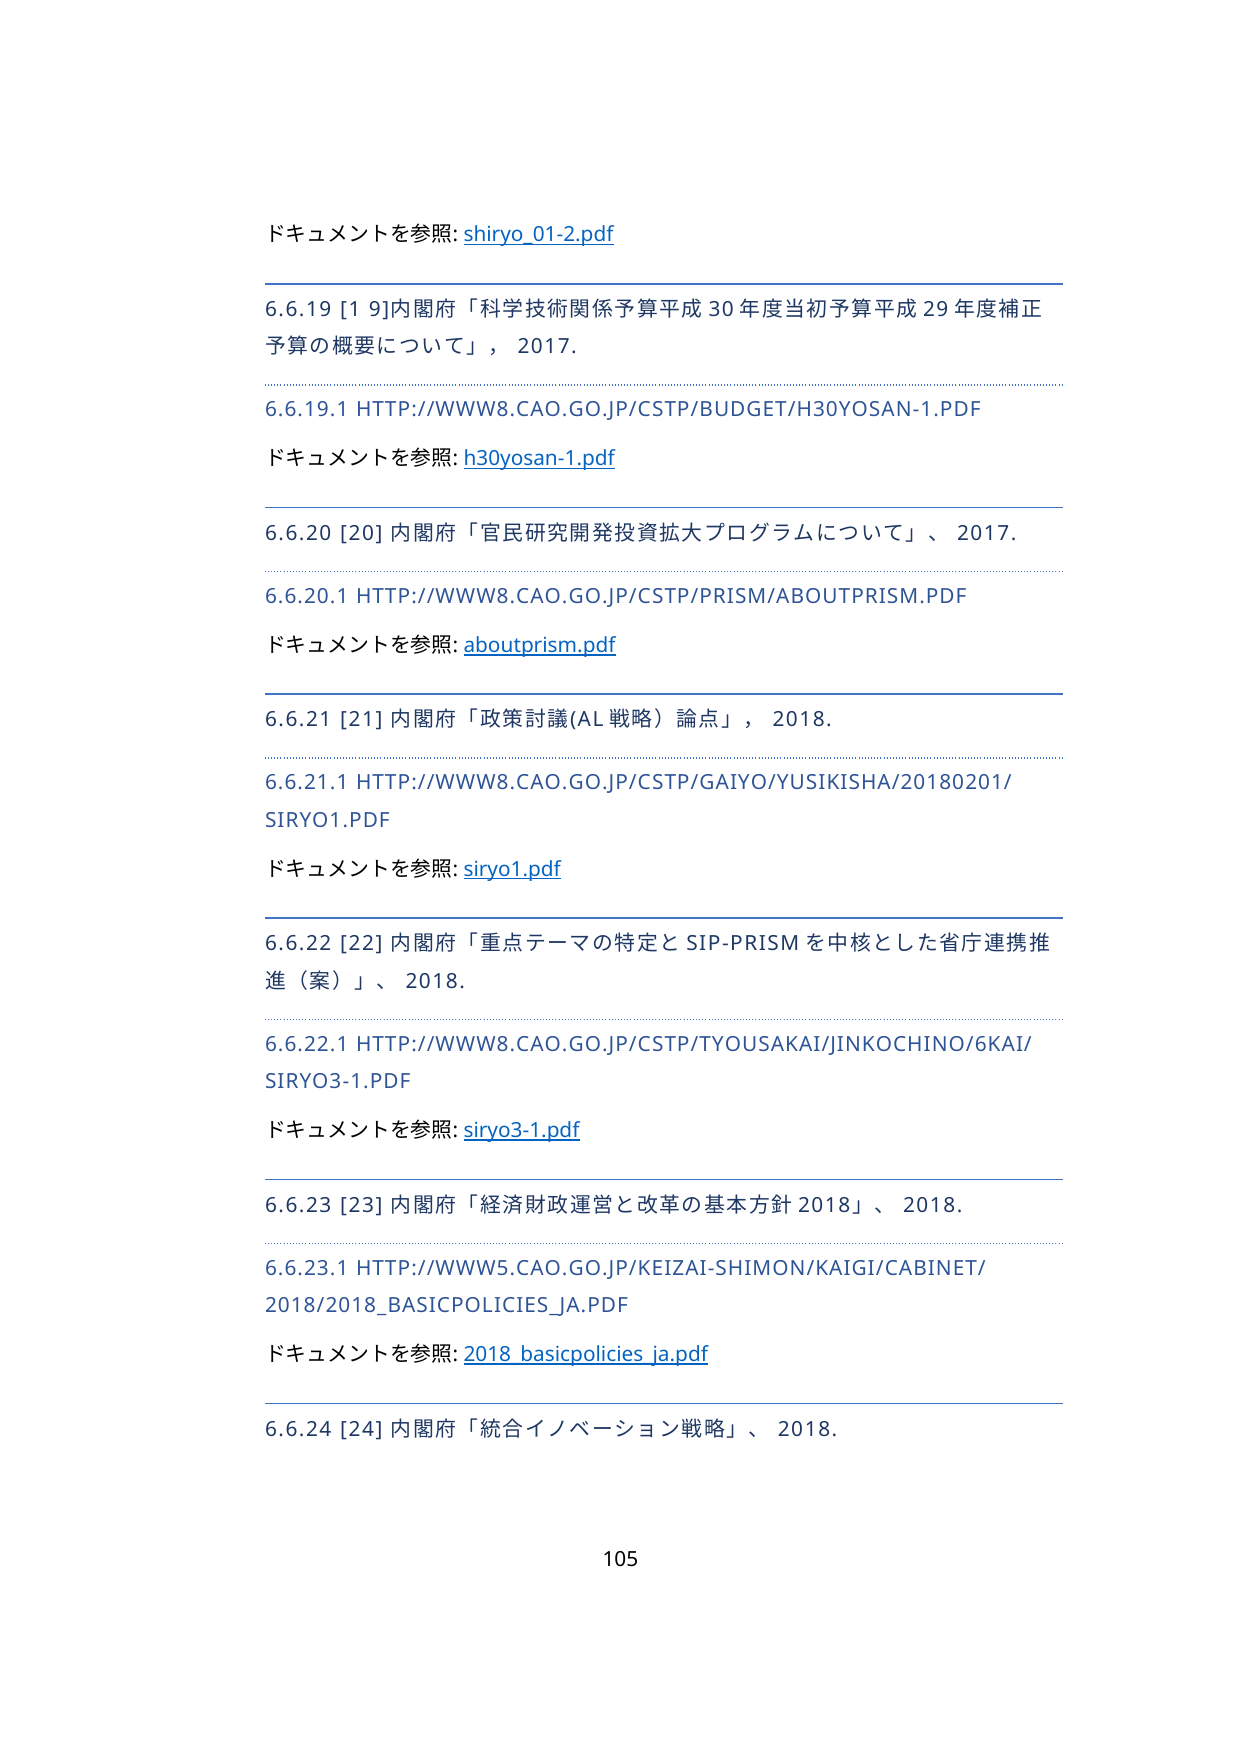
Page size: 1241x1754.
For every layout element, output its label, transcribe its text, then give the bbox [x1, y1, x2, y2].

text [24] 内閣府「統合イノベーション戦略」、 2018. [265, 1404, 1063, 1446]
text ドキュメントを参照: 2018_basicpolicies_ja.pdf [265, 1334, 1063, 1371]
text http://www8.cao.go.jp/cstp/tyousakai/jinkochino/6kai/siryo3-1.pdf [265, 1019, 1063, 1099]
text http://www8.cao.go.jp/cstp/gaiyo/yusikisha/20180201/siryo1.pdf [265, 757, 1063, 838]
text ドキュメントを参照: shiryo_01-2.pdf [265, 214, 1063, 252]
text ドキュメントを参照: h30yosan-1.pdf [265, 438, 1063, 476]
text [23] 内閣府「経済財政運営と改革の基本方針2018」、 2018. [265, 1180, 1063, 1222]
text ドキュメントを参照: siryo1.pdf [265, 848, 1063, 886]
text http://www8.cao.go.jp/cstp/prism/aboutprism.pdf [265, 571, 1063, 614]
text [21] 内閣府「政策討議(Al戦略）論点」， 2018. [265, 695, 1063, 736]
text http://www5.cao.go.jp/keizai-shimon/kaigi/cabinet/2018/2018_basicpolicies_ja.pdf [265, 1243, 1063, 1323]
text http://www8.cao.go.jp/cstp/budget/h30yosan-1.pdf [265, 384, 1063, 428]
text ドキュメントを参照: siryo3-1.pdf [265, 1110, 1063, 1147]
text [1 9]内閣府「科学技術関係予算平成30年度当初予算平成29年度補正予算の概要について」， 2017. [265, 285, 1063, 363]
text [20] 内閣府「官民研究開発投資拡大プログラムについて」、 2017. [265, 508, 1063, 550]
text ドキュメントを参照: aboutprism.pdf [265, 624, 1063, 662]
text [22] 内閣府「重点テーマの特定とSIP-PRISMを中核とした省庁連携推進（案）」、 2018. [265, 919, 1063, 998]
